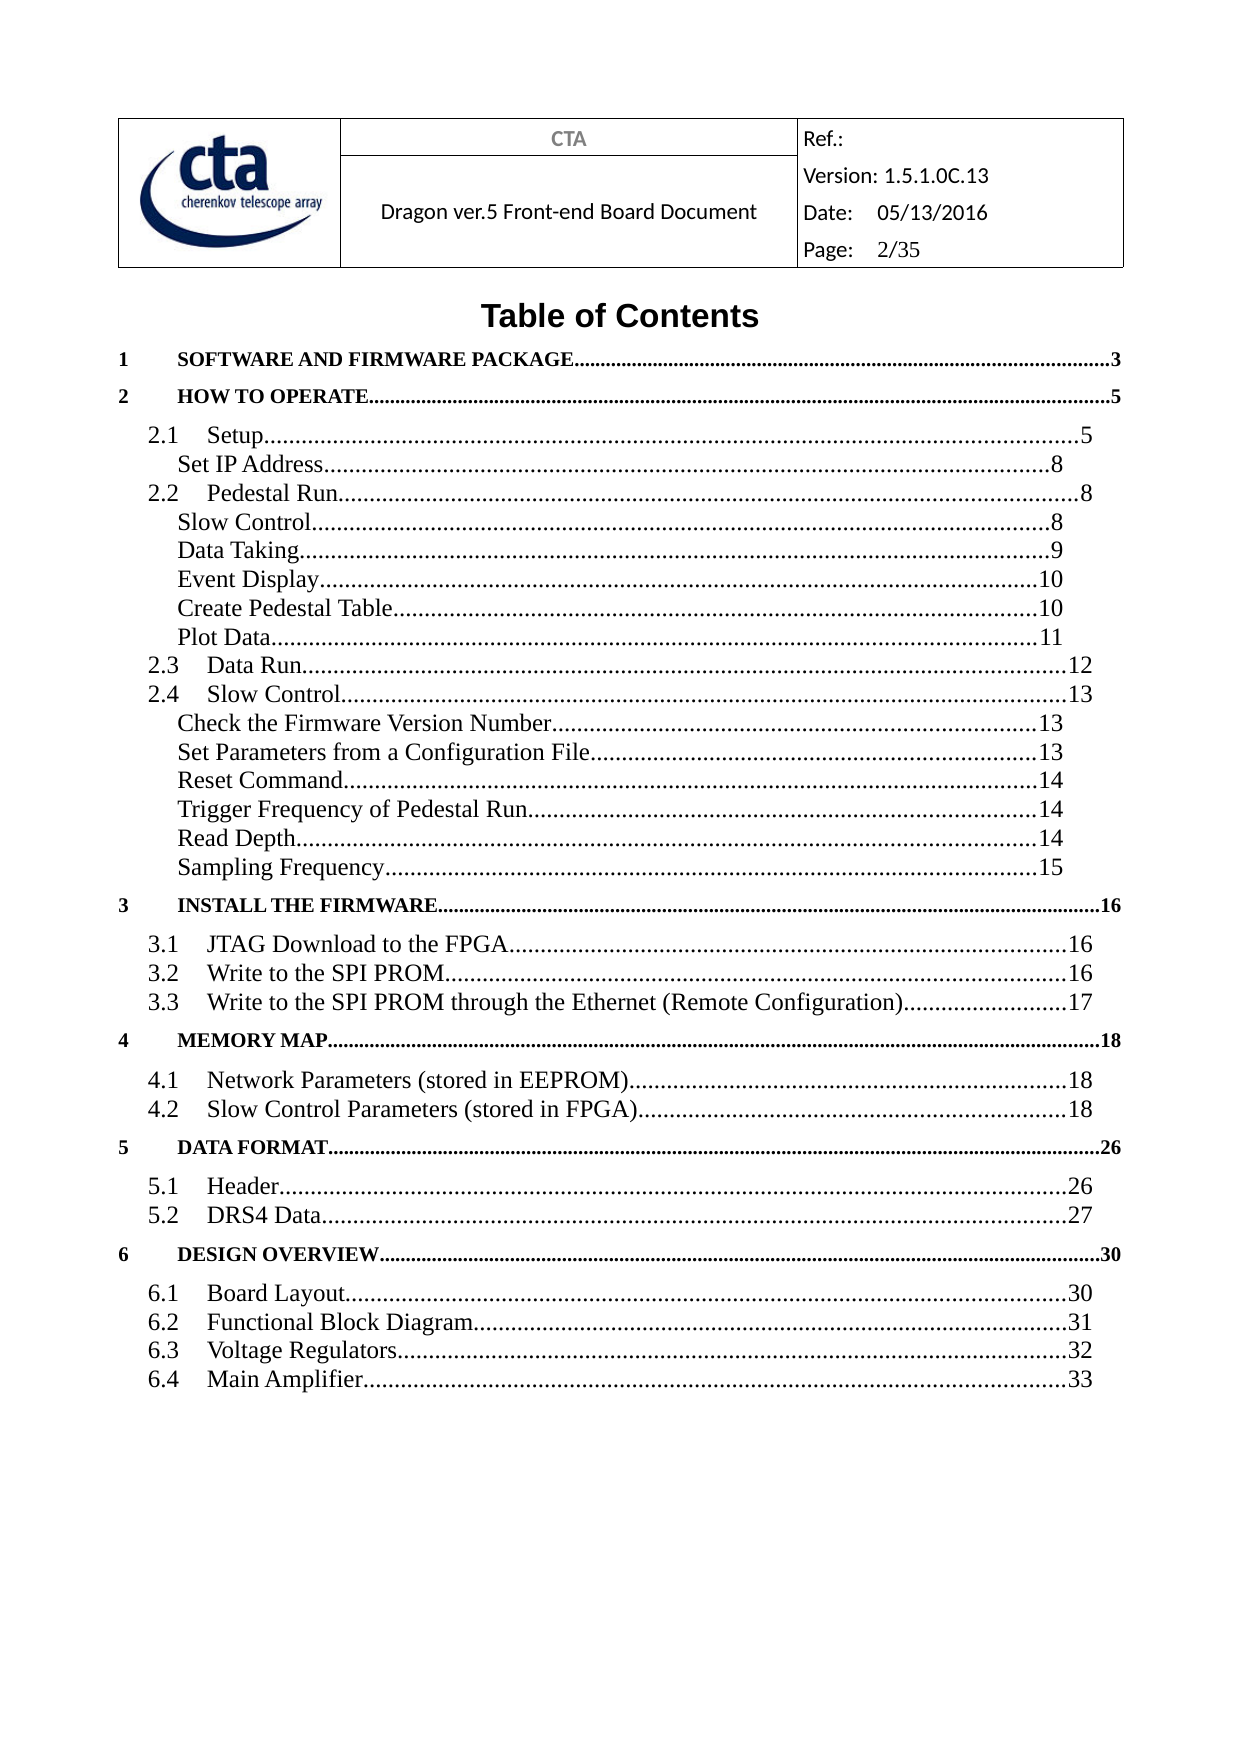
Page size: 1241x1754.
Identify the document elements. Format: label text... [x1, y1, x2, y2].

text 5.2 DRS4 Data 27 [148, 1200, 1122, 1229]
text Event Display 10 [177, 564, 1122, 593]
text 6.2 Functional Block Diagram 31 [148, 1307, 1122, 1336]
picture [123, 124, 336, 262]
text 2.1 Setup 5 [148, 421, 1122, 449]
text Read Depth 14 [177, 823, 1122, 852]
text 4.2 Slow Control Parameters (stored in FPGA) 18 [148, 1094, 1122, 1122]
text Data Taking 9 [177, 536, 1122, 564]
text 3.3 Write to the SPI PROM through the Ethernet (Remote Configuration) 17 [148, 987, 1122, 1016]
text 5 Data Format 26 [118, 1135, 1122, 1159]
text Table of Contents [118, 296, 1122, 335]
text 6.1 Board Layout 30 [148, 1278, 1122, 1307]
text 1 Software and Firmware Package 3 [118, 347, 1122, 371]
text Check the Firmware Version Number 13 [177, 708, 1122, 737]
text 6.3 Voltage Regulators 32 [148, 1336, 1122, 1364]
text 3.1 JTAG Download to the FPGA 16 [148, 929, 1122, 958]
text 3.2 Write to the SPI PROM 16 [148, 958, 1122, 987]
text 4 Memory Map 18 [118, 1028, 1122, 1052]
text Plot Data 11 [177, 622, 1122, 651]
text Slow Control 8 [177, 507, 1122, 536]
text 2.2 Pedestal Run 8 [148, 478, 1122, 507]
text 4.1 Network Parameters (stored in EEPROM) 18 [148, 1065, 1122, 1094]
text Create Pedestal Table 10 [177, 593, 1122, 622]
text Sampling Frequency 15 [177, 852, 1122, 881]
text 5.1 Header 26 [148, 1171, 1122, 1200]
text 2.4 Slow Control 13 [148, 679, 1122, 708]
text 3 Install the Firmware 16 [118, 893, 1122, 917]
text 6.4 Main Amplifier 33 [148, 1364, 1122, 1393]
text Trigger Frequency of Pedestal Run 14 [177, 794, 1122, 823]
text 2.3 Data Run 12 [148, 651, 1122, 679]
text Set Parameters from a Configuration File 13 [177, 737, 1122, 766]
text Reset Command 14 [177, 766, 1122, 794]
text 6 Design Overview 30 [118, 1241, 1122, 1266]
text Set IP Address 8 [177, 449, 1122, 478]
text 2 How to Operate 5 [118, 384, 1122, 408]
